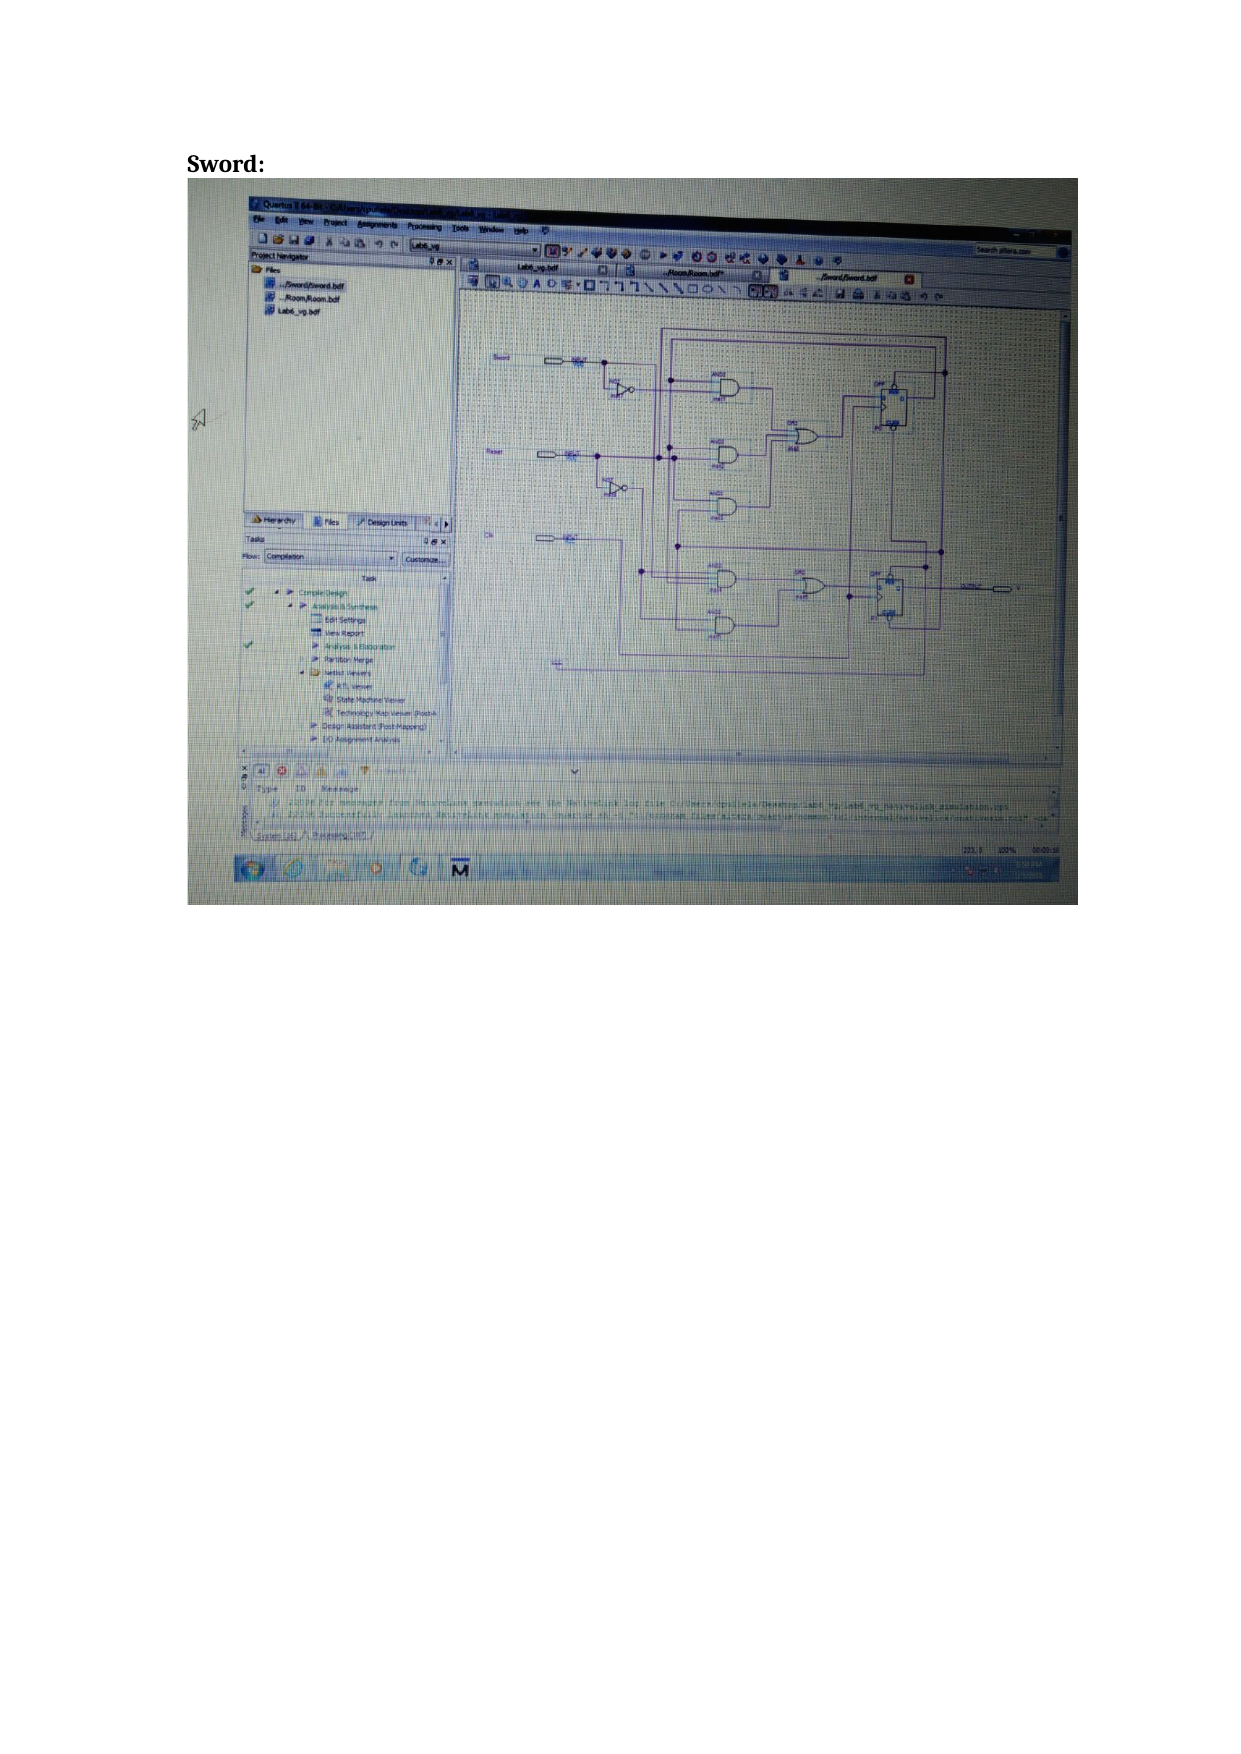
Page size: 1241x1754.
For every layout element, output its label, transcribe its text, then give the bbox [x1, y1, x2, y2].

picture [187, 178, 1078, 905]
text Sword: [187, 150, 1078, 178]
